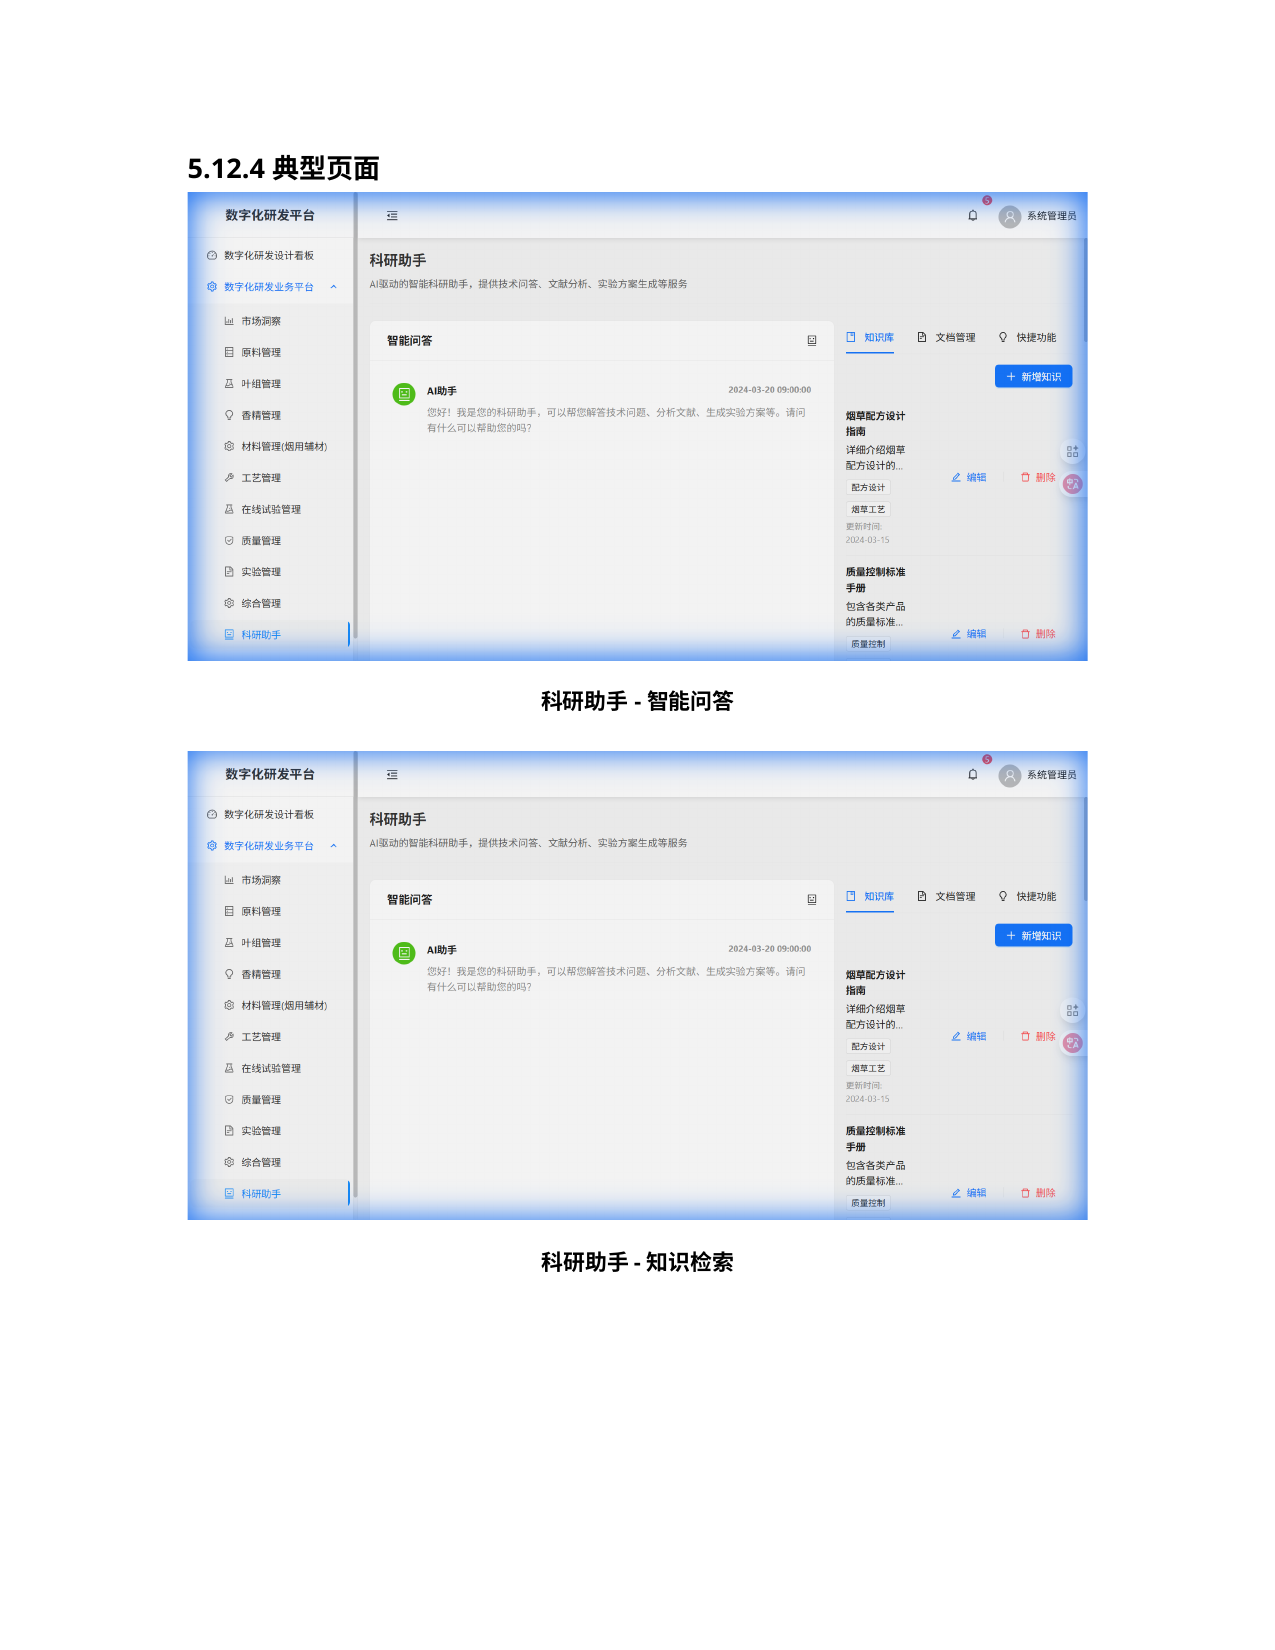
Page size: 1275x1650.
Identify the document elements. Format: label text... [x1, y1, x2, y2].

text 科研助手 - 知识检索 [187, 1245, 1087, 1277]
picture [187, 192, 1088, 661]
picture [187, 751, 1088, 1220]
text 科研助手 - 智能问答 [187, 686, 1087, 716]
subtitle 5.12.4 典型页面 [187, 150, 1087, 187]
